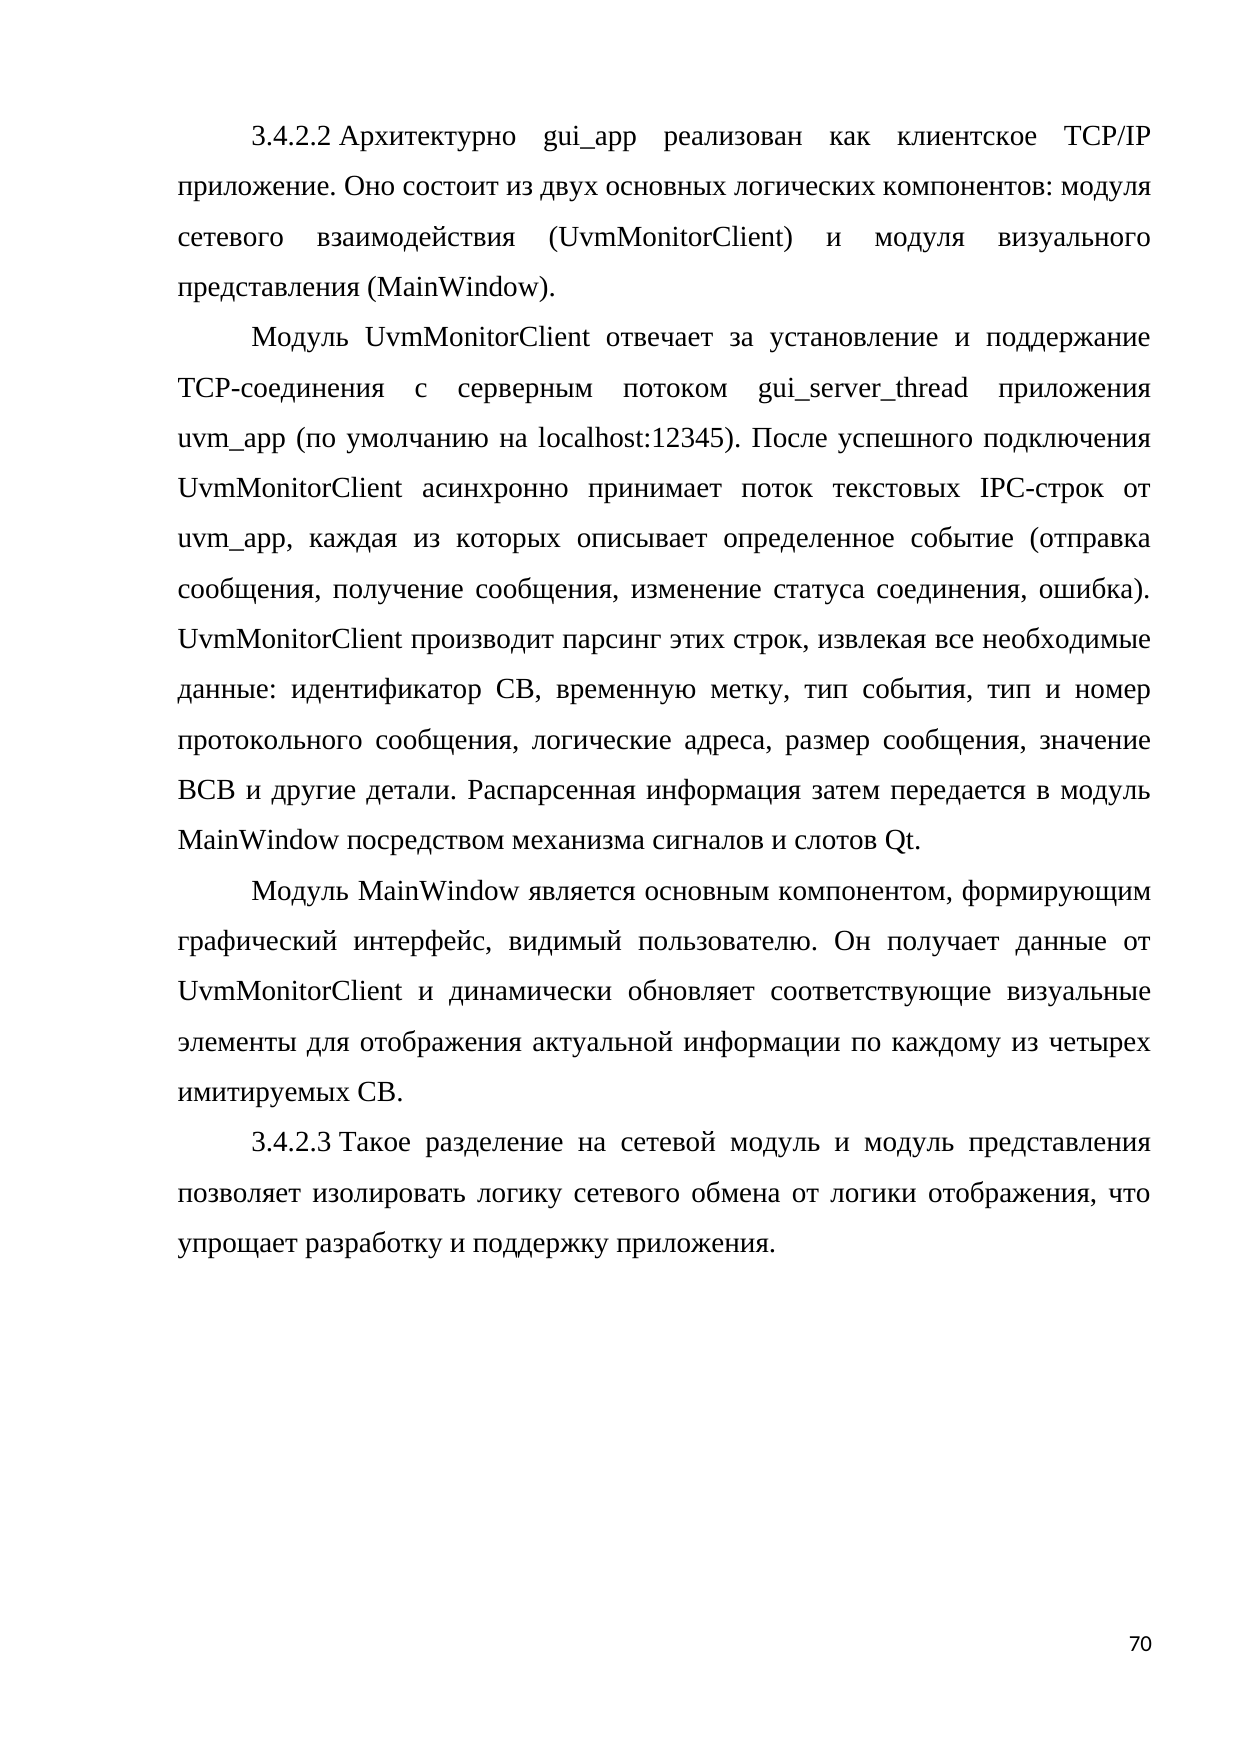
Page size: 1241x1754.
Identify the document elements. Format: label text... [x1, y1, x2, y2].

text Модуль UvmMonitorClient отвечает за установление и поддержание TCP-соединения с серверным потоком gui_server_thread приложения uvm_app (по умолчанию на localhost:12345). После успешного подключения UvmMonitorClient асинхронно принимает поток текстовых IPC-строк от uvm_app, каждая из которых описывает определенное событие (отправка сообщения, получение сообщения, изменение статуса соединения, ошибка). UvmMonitorClient производит парсинг этих строк, извлекая все необходимые данные: идентификатор СВ, временную метку, тип события, тип и номер протокольного сообщения, логические адреса, размер сообщения, значение BCB и другие детали. Распарсенная информация затем передается в модуль MainWindow посредством механизма сигналов и слотов Qt. [177, 319, 1152, 856]
text Архитектурно gui_app реализован как клиентское TCP/IP приложение. Оно состоит из двух основных логических компонентов: модуля сетевого взаимодействия (UvmMonitorClient) и модуля визуального представления (MainWindow). [177, 118, 1152, 303]
text Такое разделение на сетевой модуль и модуль представления позволяет изолировать логику сетевого обмена от логики отображения, что упрощает разработку и поддержку приложения. [177, 1124, 1152, 1258]
text Модуль MainWindow является основным компонентом, формирующим графический интерфейс, видимый пользователю. Он получает данные от UvmMonitorClient и динамически обновляет соответствующие визуальные элементы для отображения актуальной информации по каждому из четырех имитируемых СВ. [177, 873, 1152, 1108]
